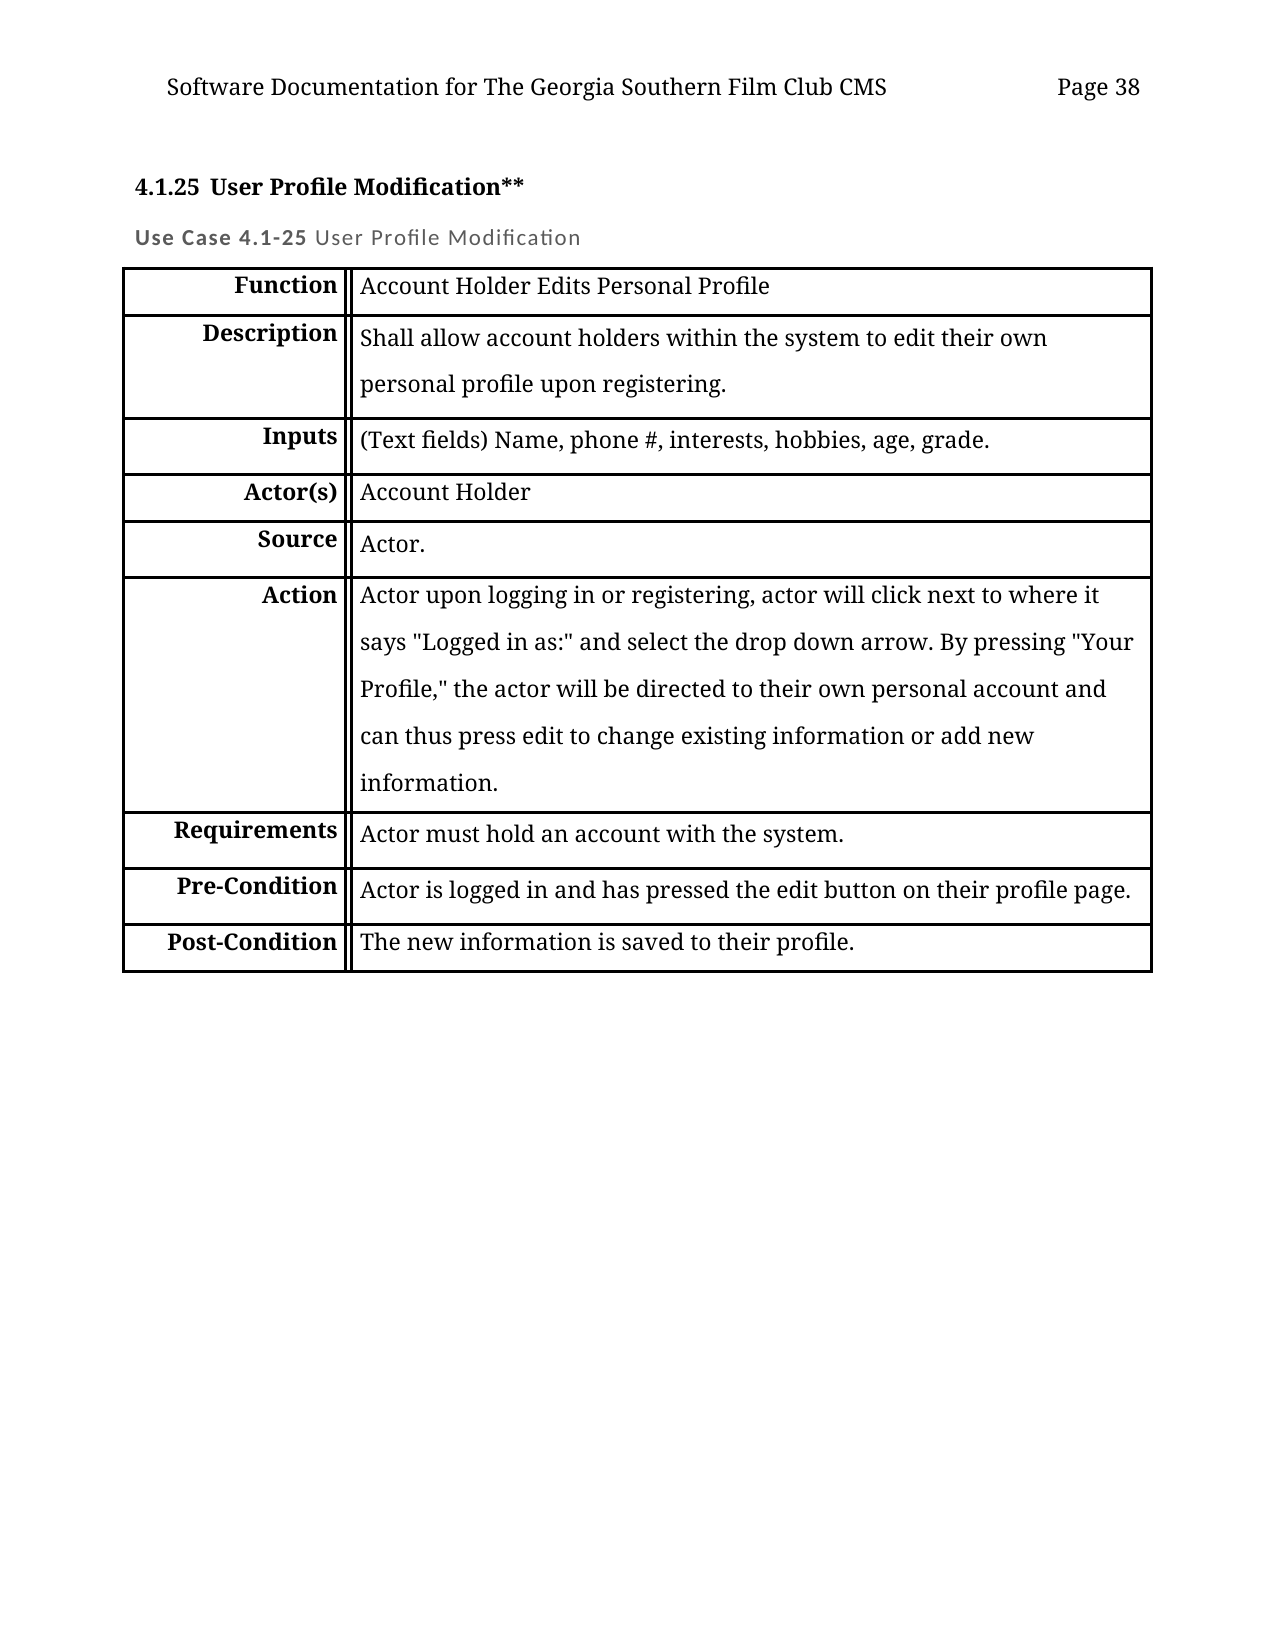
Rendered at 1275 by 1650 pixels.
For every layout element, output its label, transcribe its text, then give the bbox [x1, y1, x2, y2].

table_cell Pre-Condition [125, 870, 344, 923]
table_cell Actor(s) [125, 476, 344, 520]
table_cell Post-Condition [125, 926, 344, 970]
table_cell Actor. [353, 523, 1150, 576]
table_cell Requirements [125, 814, 344, 867]
table_cell Inputs [125, 420, 344, 473]
subtitle User Profile Modification** [135, 175, 1140, 200]
table_cell Shall allow account holders within the system to edit their own personal profile upon registering. [353, 317, 1150, 417]
table_cell Actor must hold an account with the system. [353, 814, 1150, 867]
table_header Function [125, 270, 344, 314]
table_cell The new information is saved to their profile. [353, 926, 1150, 970]
table_cell Actor is logged in and has pressed the edit button on their profile page. [353, 870, 1150, 923]
subtitle Use Case 4.1-25 User Profile Modification [135, 225, 1140, 250]
table_cell Action [125, 579, 344, 811]
table_cell Actor upon logging in or registering, actor will click next to where it says "Logged in as:" and select the drop down arrow. By pressing "Your Profile," the actor will be directed to their own personal account and can thus press edit to change existing information or add new information. [353, 579, 1150, 811]
table_cell Account Holder [353, 476, 1150, 520]
table_cell (Text fields) Name, phone #, interests, hobbies, age, grade. [353, 420, 1150, 473]
table_cell Source [125, 523, 344, 576]
table_cell Description [125, 317, 344, 417]
table_header Account Holder Edits Personal Profile [353, 270, 1150, 314]
